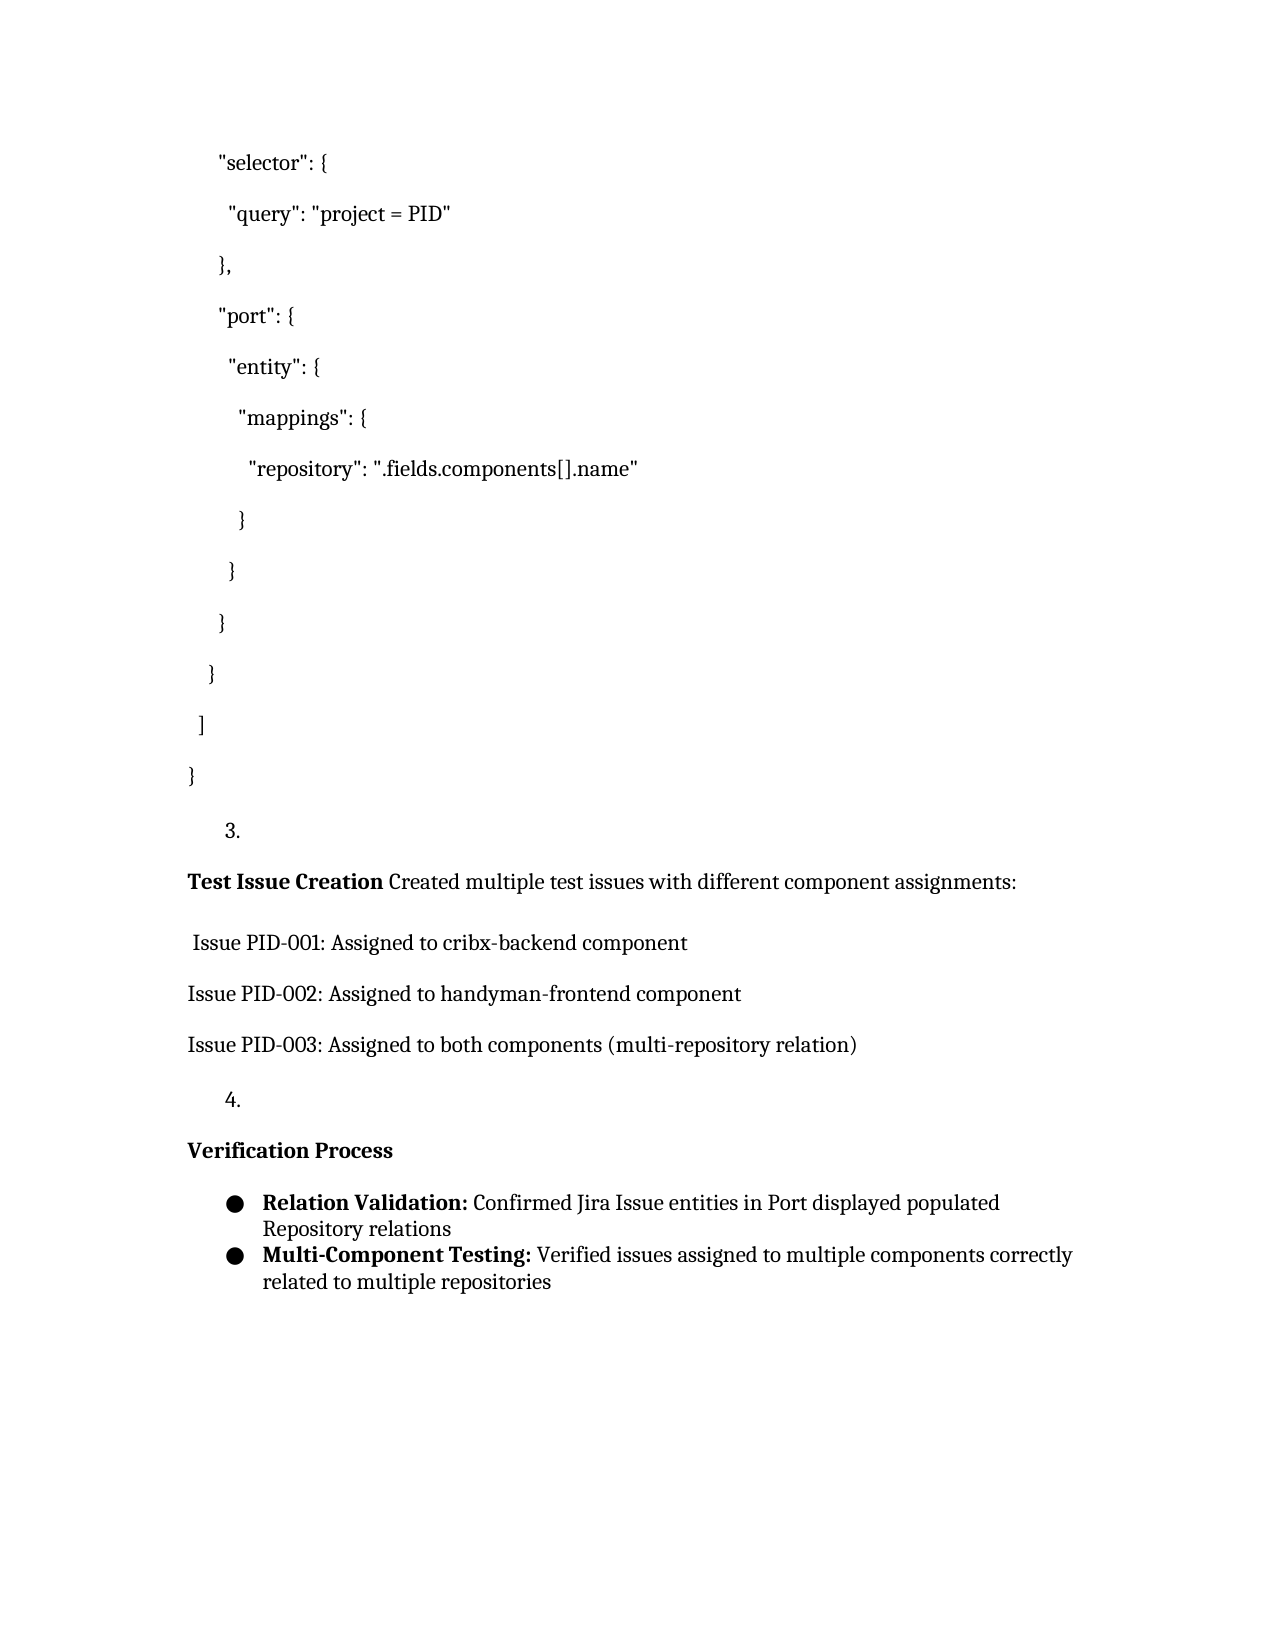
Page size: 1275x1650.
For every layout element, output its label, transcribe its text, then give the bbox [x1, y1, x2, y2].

text "port": { [187, 303, 1087, 329]
text "query": "project = PID" [187, 201, 1087, 227]
text "repository": ".fields.components[].name" [187, 456, 1087, 483]
list Relation Validation: Confirmed Jira Issue entities in Port displayed populated Repository relations [225, 1189, 1087, 1242]
text "mappings": { [187, 405, 1087, 432]
text } [187, 507, 1087, 534]
text } [187, 558, 1087, 585]
text }, [187, 252, 1087, 278]
text Test Issue Creation Created multiple test issues with different component assignments: Issue PID-001: Assigned to cribx-backend component [187, 869, 1087, 956]
text } [187, 609, 1087, 636]
list Multi-Component Testing: Verified issues assigned to multiple components correctly related to multiple repositories [225, 1242, 1087, 1295]
text Issue PID-003: Assigned to both components (multi-repository relation) [187, 1032, 1087, 1058]
text } [187, 660, 1087, 687]
text "entity": { [187, 354, 1087, 381]
text "selector": { [187, 150, 1087, 176]
text Issue PID-002: Assigned to handyman-frontend component [187, 981, 1087, 1007]
text ] [187, 711, 1087, 738]
text } [187, 762, 1087, 789]
subtitle Verification Process [187, 1138, 1087, 1164]
